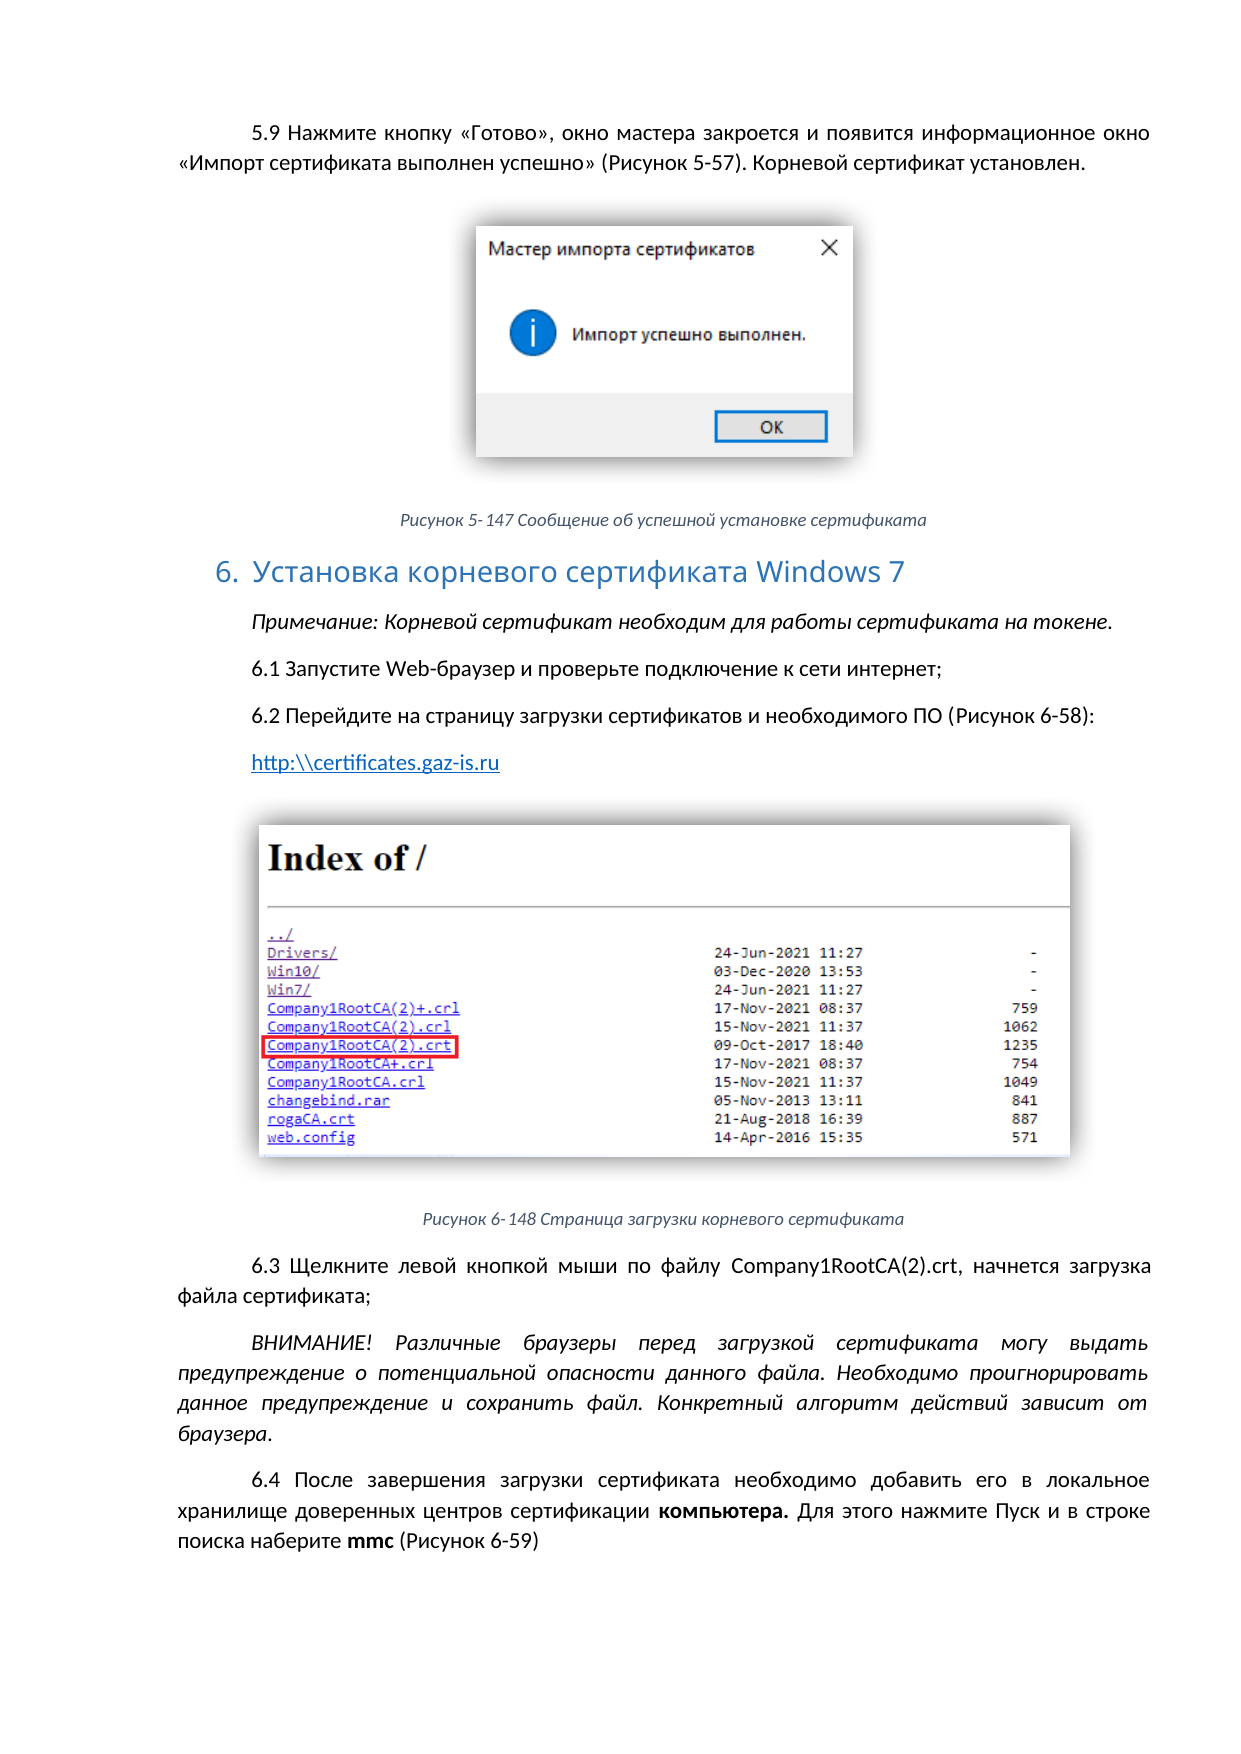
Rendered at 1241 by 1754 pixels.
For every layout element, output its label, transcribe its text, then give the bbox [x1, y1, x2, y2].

picture [259, 825, 1070, 1157]
text 6.3 Щелкните левой кнопкой мыши по файлу Company1RootCA(2).crt, начнется загрузка файла сертификата; [177, 1251, 1152, 1309]
text Примечание: Корневой сертификат необходим для работы сертификата на токене. [177, 607, 1152, 635]
text ВНИМАНИЕ! Различные браузеры перед загрузкой сертификата могу выдать предупреждение о потенциальной опасности данного файла. Необходимо проигнорировать данное предупреждение и сохранить файл. Конкретный алгоритм действий зависит от браузера. [177, 1328, 1152, 1447]
picture [476, 226, 853, 457]
text 6.1 Запустите Web-браузер и проверьте подключение к сети интернет; [177, 654, 1152, 682]
text http:\\certificates.gaz-is.ru [177, 748, 1152, 776]
subtitle Установка корневого сертификата Windows 7 [215, 552, 1152, 591]
